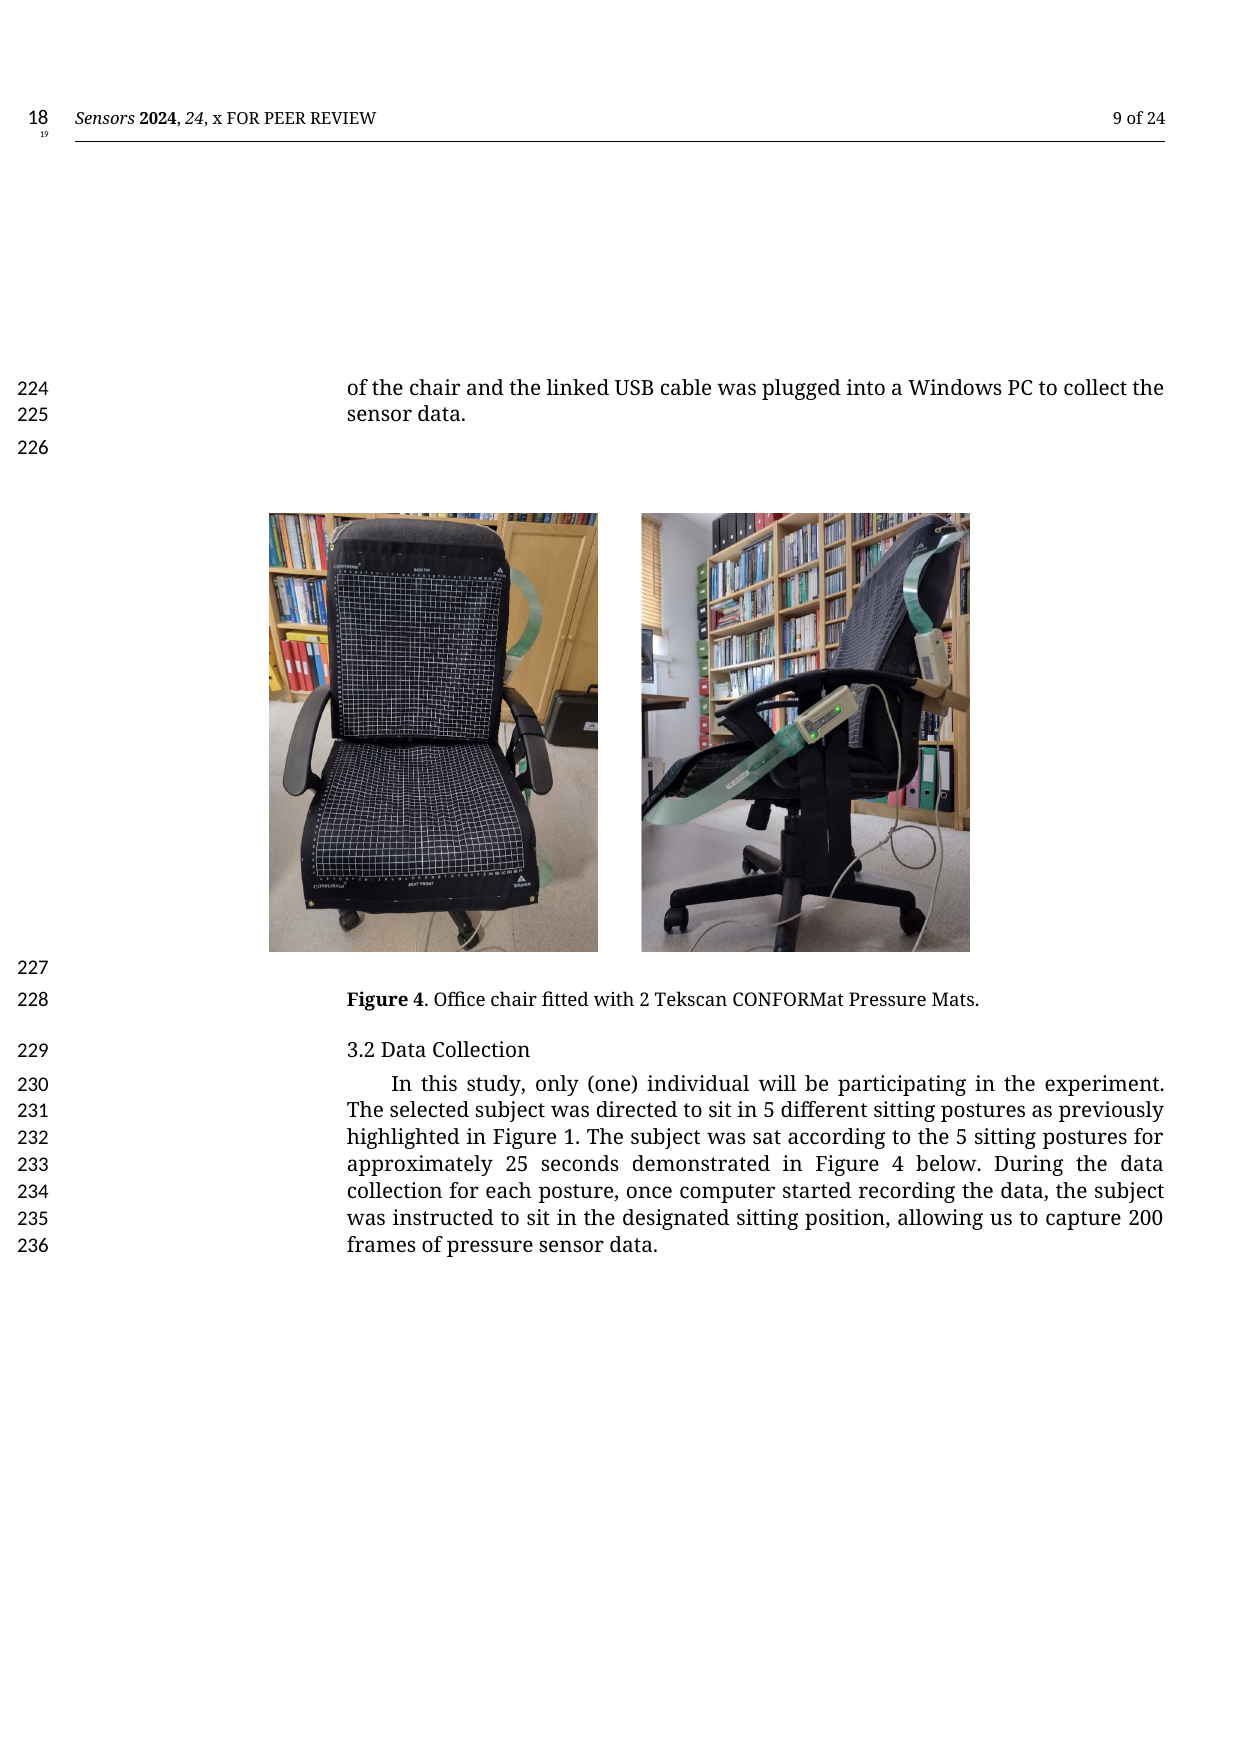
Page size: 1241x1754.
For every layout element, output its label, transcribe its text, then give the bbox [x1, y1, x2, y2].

subtitle 3.2 Data Collection [347, 1036, 1165, 1063]
text In this study, only (one) individual will be participating in the experiment. The selected subject was directed to sit in 5 different sitting postures as previously highlighted in Figure 1. The subject was sat according to the 5 sitting postures for approximately 25 seconds demonstrated in Figure 4 below. During the data collection for each posture, once computer started recording the data, the subject was instructed to sit in the designated sitting position, allowing us to capture 200 frames of pressure sensor data. [347, 1069, 1165, 1259]
picture [250, 487, 990, 975]
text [347, 374, 1165, 428]
text Figure 4. Office chair fitted with 2 Tekscan CONFORMat Pressure Mats. [347, 987, 1165, 1011]
